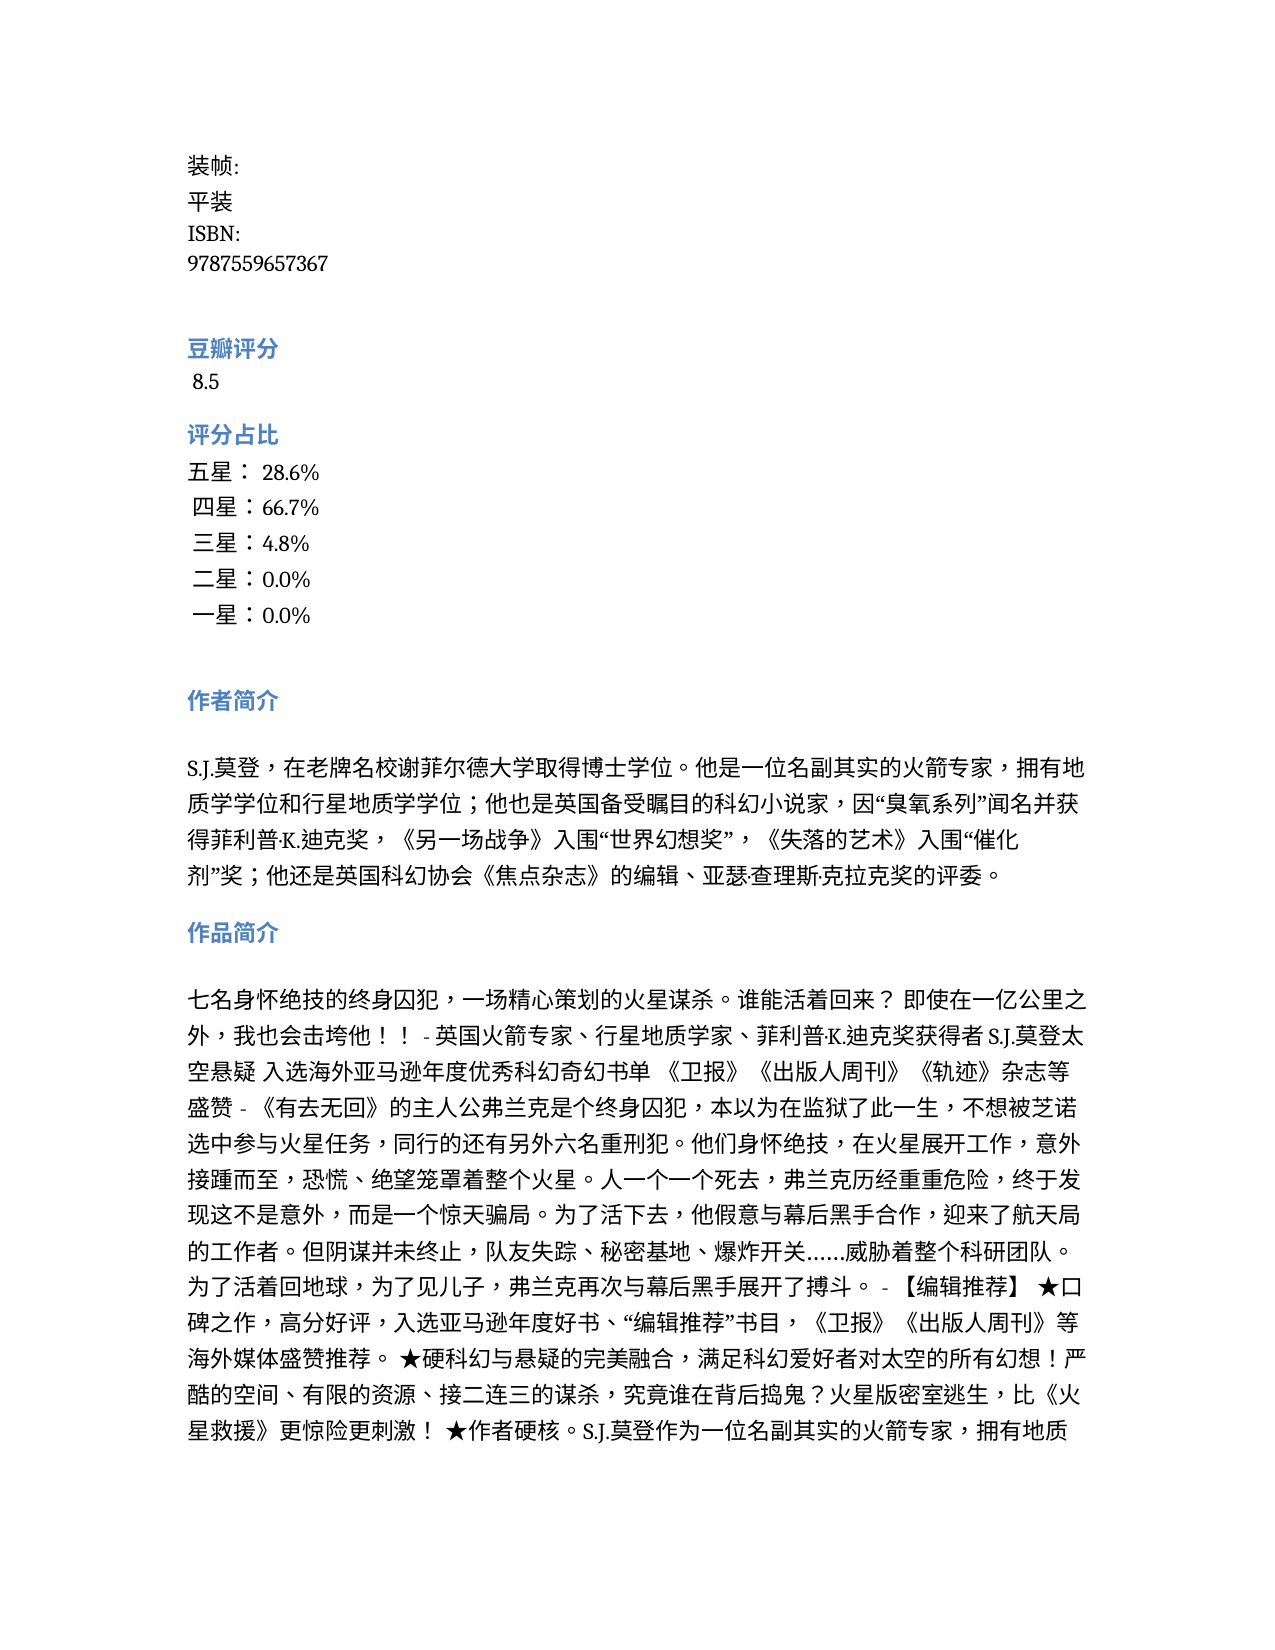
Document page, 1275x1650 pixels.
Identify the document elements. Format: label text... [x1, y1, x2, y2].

subtitle 作者简介 [187, 685, 1087, 717]
text 五星： 28.6% 四星： 66.7% 三星： 4.8% 二星： 0.0% 一星： 0.0% [187, 455, 1087, 661]
subtitle 作品简介 [187, 917, 1087, 948]
subtitle 评分占比 [187, 419, 1087, 451]
text 8.5 [187, 368, 1087, 395]
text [187, 150, 1087, 308]
text S.J.莫登，在老牌名校谢菲尔德大学取得博士学位。他是一位名副其实的火箭专家，拥有地质学学位和行星地质学学位；他也是英国备受瞩目的科幻小说家，因“臭氧系列”闻名并获得菲利普·K.迪克奖，《另一场战争》入围“世界幻想奖”，《失落的艺术》入围“催化剂”奖；他还是英国科幻协会《焦点杂志》的编辑、亚瑟·查理斯·克拉克奖的评委。 [187, 721, 1087, 891]
subtitle 豆瓣评分 [187, 332, 1087, 364]
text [187, 953, 1087, 1446]
